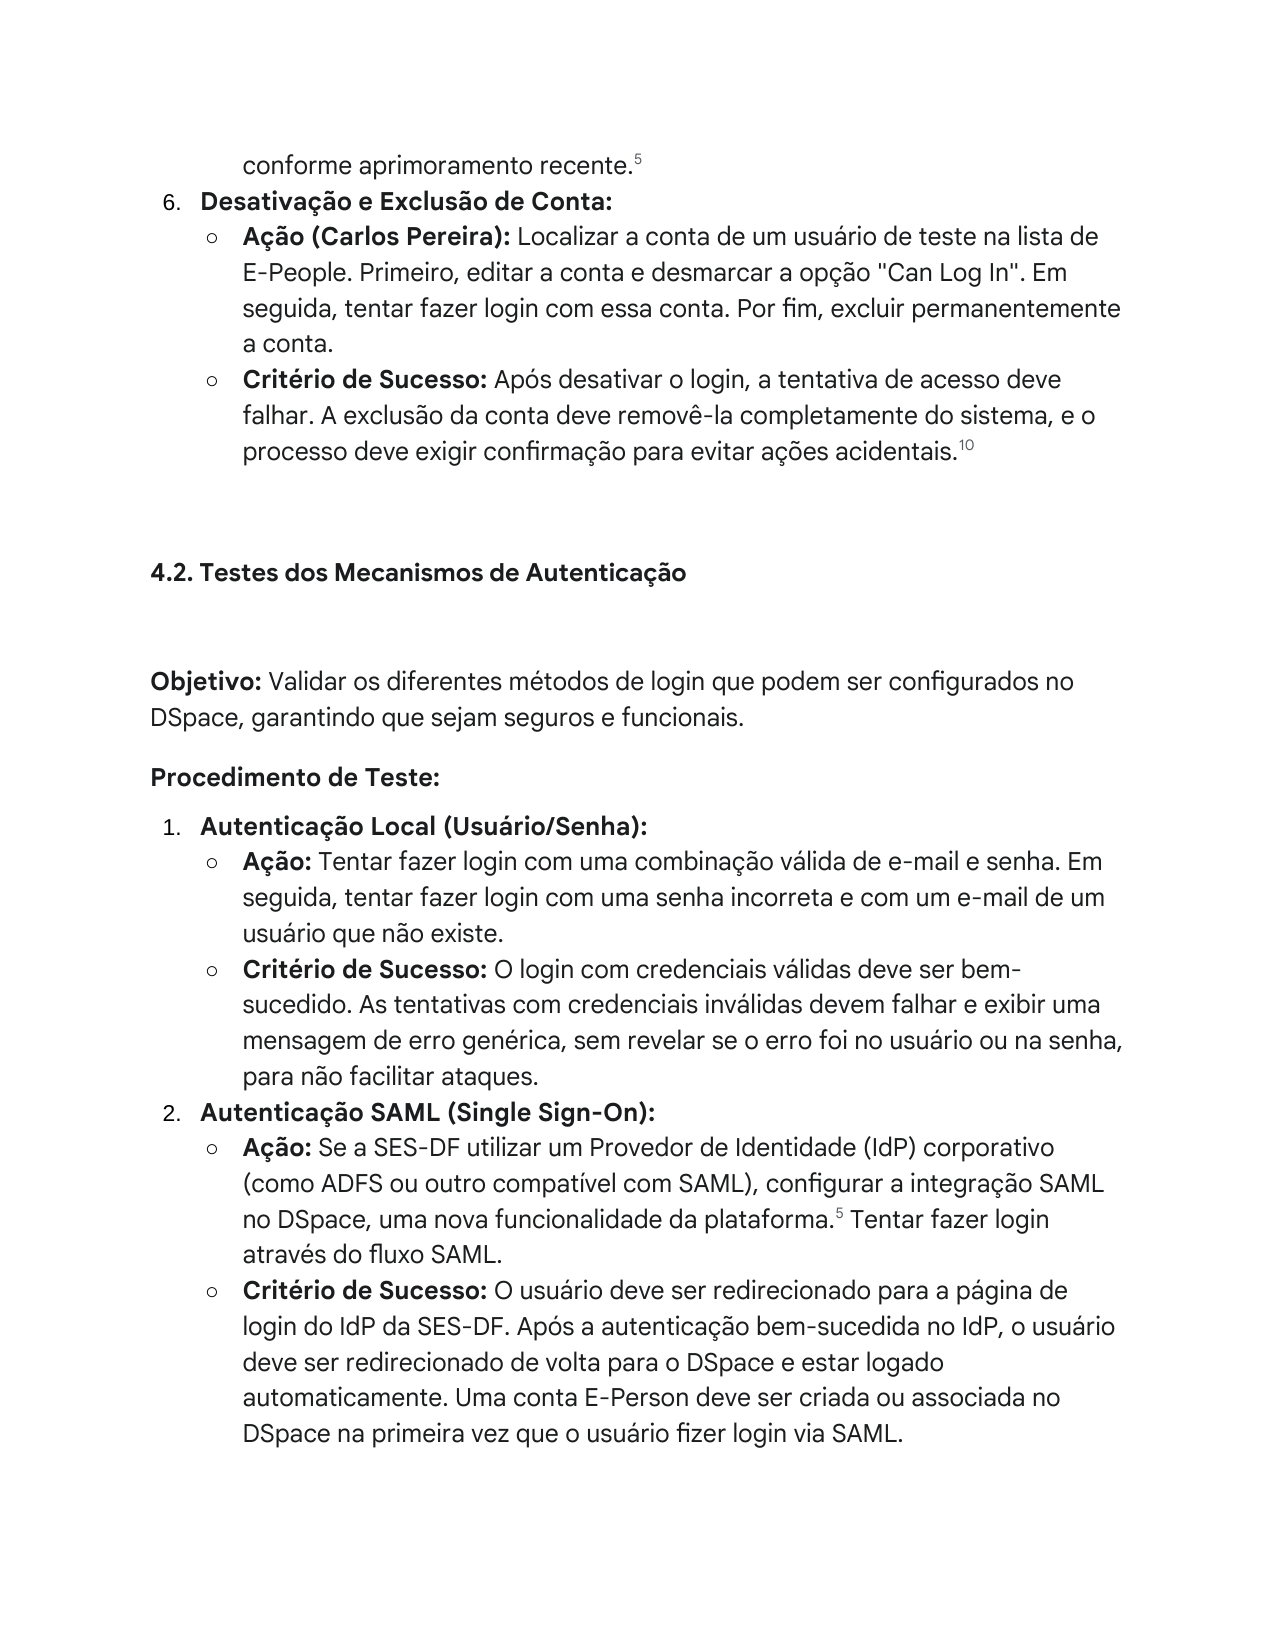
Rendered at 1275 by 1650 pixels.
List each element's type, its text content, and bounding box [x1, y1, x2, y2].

subtitle 4.2. Testes dos Mecanismos de Autenticação [150, 557, 1125, 589]
text Procedimento de Teste: [150, 763, 1125, 794]
list Critério de Sucesso: O login com credenciais válidas deve ser bem-sucedido. As tentativas com credenciais inválidas devem falhar e exibir uma mensagem de erro genérica, sem revelar se o erro foi no usuário ou na senha, para não facilitar ataques. [205, 954, 1125, 1092]
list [205, 150, 1125, 181]
list Ação: Se a SES-DF utilizar um Provedor de Identidade (IdP) corporativo (como ADFS ou outro compatível com SAML), configurar a integração SAML no DSpace, uma nova funcionalidade da plataforma.5 Tentar fazer login através do fluxo SAML. [205, 1132, 1125, 1271]
list Ação (Carlos Pereira): Localizar a conta de um usuário de teste na lista de E-People. Primeiro, editar a conta e desmarcar a opção "Can Log In". Em seguida, tentar fazer login com essa conta. Por fim, excluir permanentemente a conta. [205, 221, 1125, 360]
list Critério de Sucesso: Após desativar o login, a tentativa de acesso deve falhar. A exclusão da conta deve removê-la completamente do sistema, e o processo deve exigir confirmação para evitar ações acidentais.10 [205, 364, 1125, 467]
list Ação: Tentar fazer login com uma combinação válida de e-mail e senha. Em seguida, tentar fazer login com uma senha incorreta e com um e-mail de um usuário que não existe. [205, 847, 1125, 949]
list Autenticação Local (Usuário/Senha): [162, 811, 1125, 842]
list Autenticação SAML (Single Sign-On): [162, 1097, 1125, 1128]
list Desativação e Exclusão de Conta: [162, 186, 1125, 217]
text Objetivo: Validar os diferentes métodos de login que podem ser configurados no DSpace, garantindo que sejam seguros e funcionais. [150, 666, 1125, 733]
list Critério de Sucesso: O usuário deve ser redirecionado para a página de login do IdP da SES-DF. Após a autenticação bem-sucedida no IdP, o usuário deve ser redirecionado de volta para o DSpace e estar logado automaticamente. Uma conta E-Person deve ser criada ou associada no DSpace na primeira vez que o usuário fizer login via SAML. [205, 1275, 1125, 1450]
